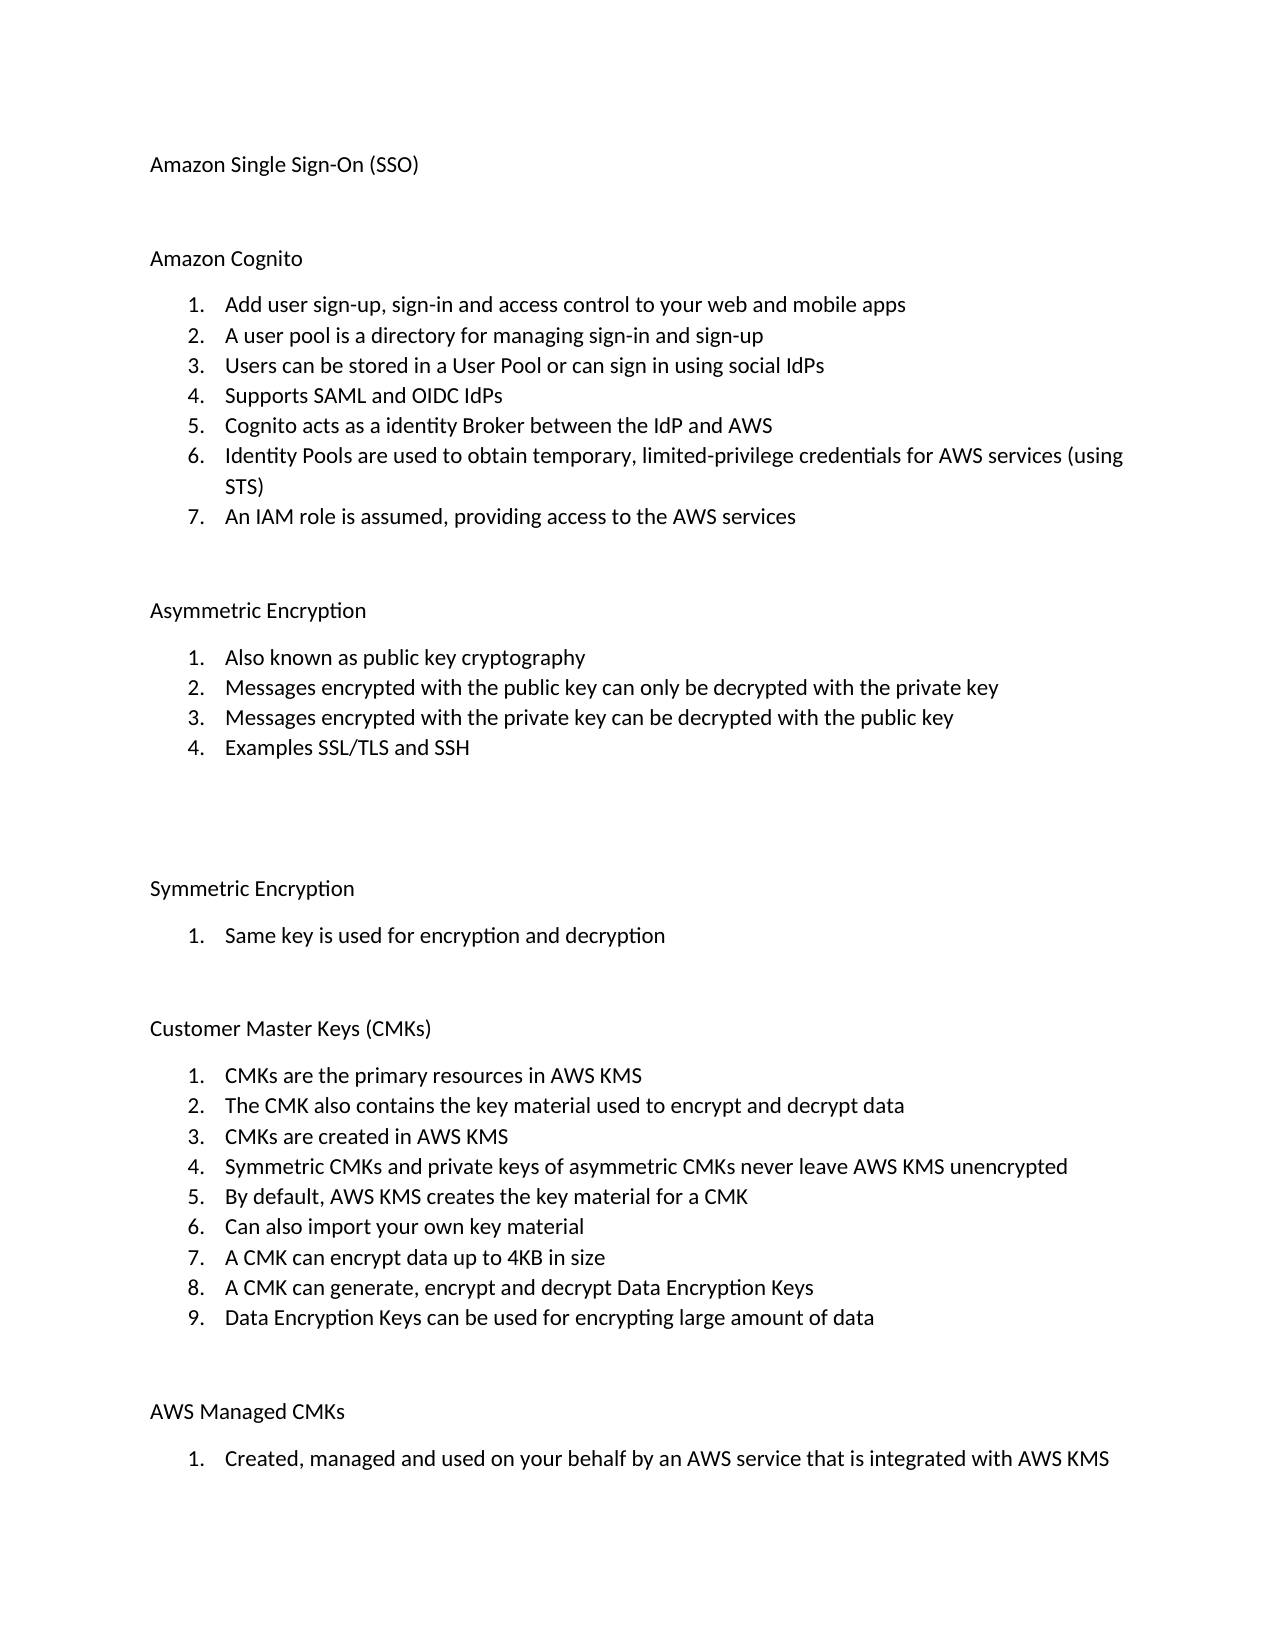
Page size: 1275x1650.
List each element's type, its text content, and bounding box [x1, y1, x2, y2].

list Cognito acts as a identity Broker between the IdP and AWS [187, 411, 1125, 439]
list Add user sign-up, sign-in and access control to your web and mobile apps [187, 291, 1125, 319]
list Data Encryption Keys can be used for encrypting large amount of data [187, 1303, 1125, 1331]
list A CMK can generate, encrypt and decrypt Data Encryption Keys [187, 1273, 1125, 1301]
list A user pool is a directory for managing sign-in and sign-up [187, 321, 1125, 349]
list Messages encrypted with the public key can only be decrypted with the private key [187, 673, 1125, 701]
text Customer Master Keys (CMKs) [150, 1014, 1125, 1043]
list Symmetric CMKs and private keys of asymmetric CMKs never leave AWS KMS unencrypted [187, 1152, 1125, 1180]
list CMKs are the primary resources in AWS KMS [187, 1061, 1125, 1089]
list Messages encrypted with the private key can be decrypted with the public key [187, 703, 1125, 731]
text AWS Managed CMKs [150, 1397, 1125, 1425]
list By default, AWS KMS creates the key material for a CMK [187, 1182, 1125, 1210]
list CMKs are created in AWS KMS [187, 1122, 1125, 1150]
text Amazon Single Sign-On (SSO) [150, 150, 1125, 178]
list The CMK also contains the key material used to encrypt and decrypt data [187, 1092, 1125, 1120]
list An IAM role is assumed, providing access to the AWS services [187, 502, 1125, 530]
list Can also import your own key material [187, 1212, 1125, 1241]
list Supports SAML and OIDC IdPs [187, 381, 1125, 409]
list Examples SSL/TLS and SSH [187, 733, 1125, 761]
list Also known as public key cryptography [187, 643, 1125, 671]
list Same key is used for encryption and decryption [187, 921, 1125, 949]
list Users can be stored in a User Pool or can sign in using social IdPs [187, 351, 1125, 379]
text Asymmetric Encryption [150, 596, 1125, 624]
list A CMK can encrypt data up to 4KB in size [187, 1243, 1125, 1271]
text Symmetric Encryption [150, 874, 1125, 902]
list Created, managed and used on your behalf by an AWS service that is integrated with AWS KMS [187, 1444, 1125, 1472]
list Identity Pools are used to obtain temporary, limited-privilege credentials for AWS services (using STS) [187, 442, 1125, 500]
text Amazon Cognito [150, 244, 1125, 272]
